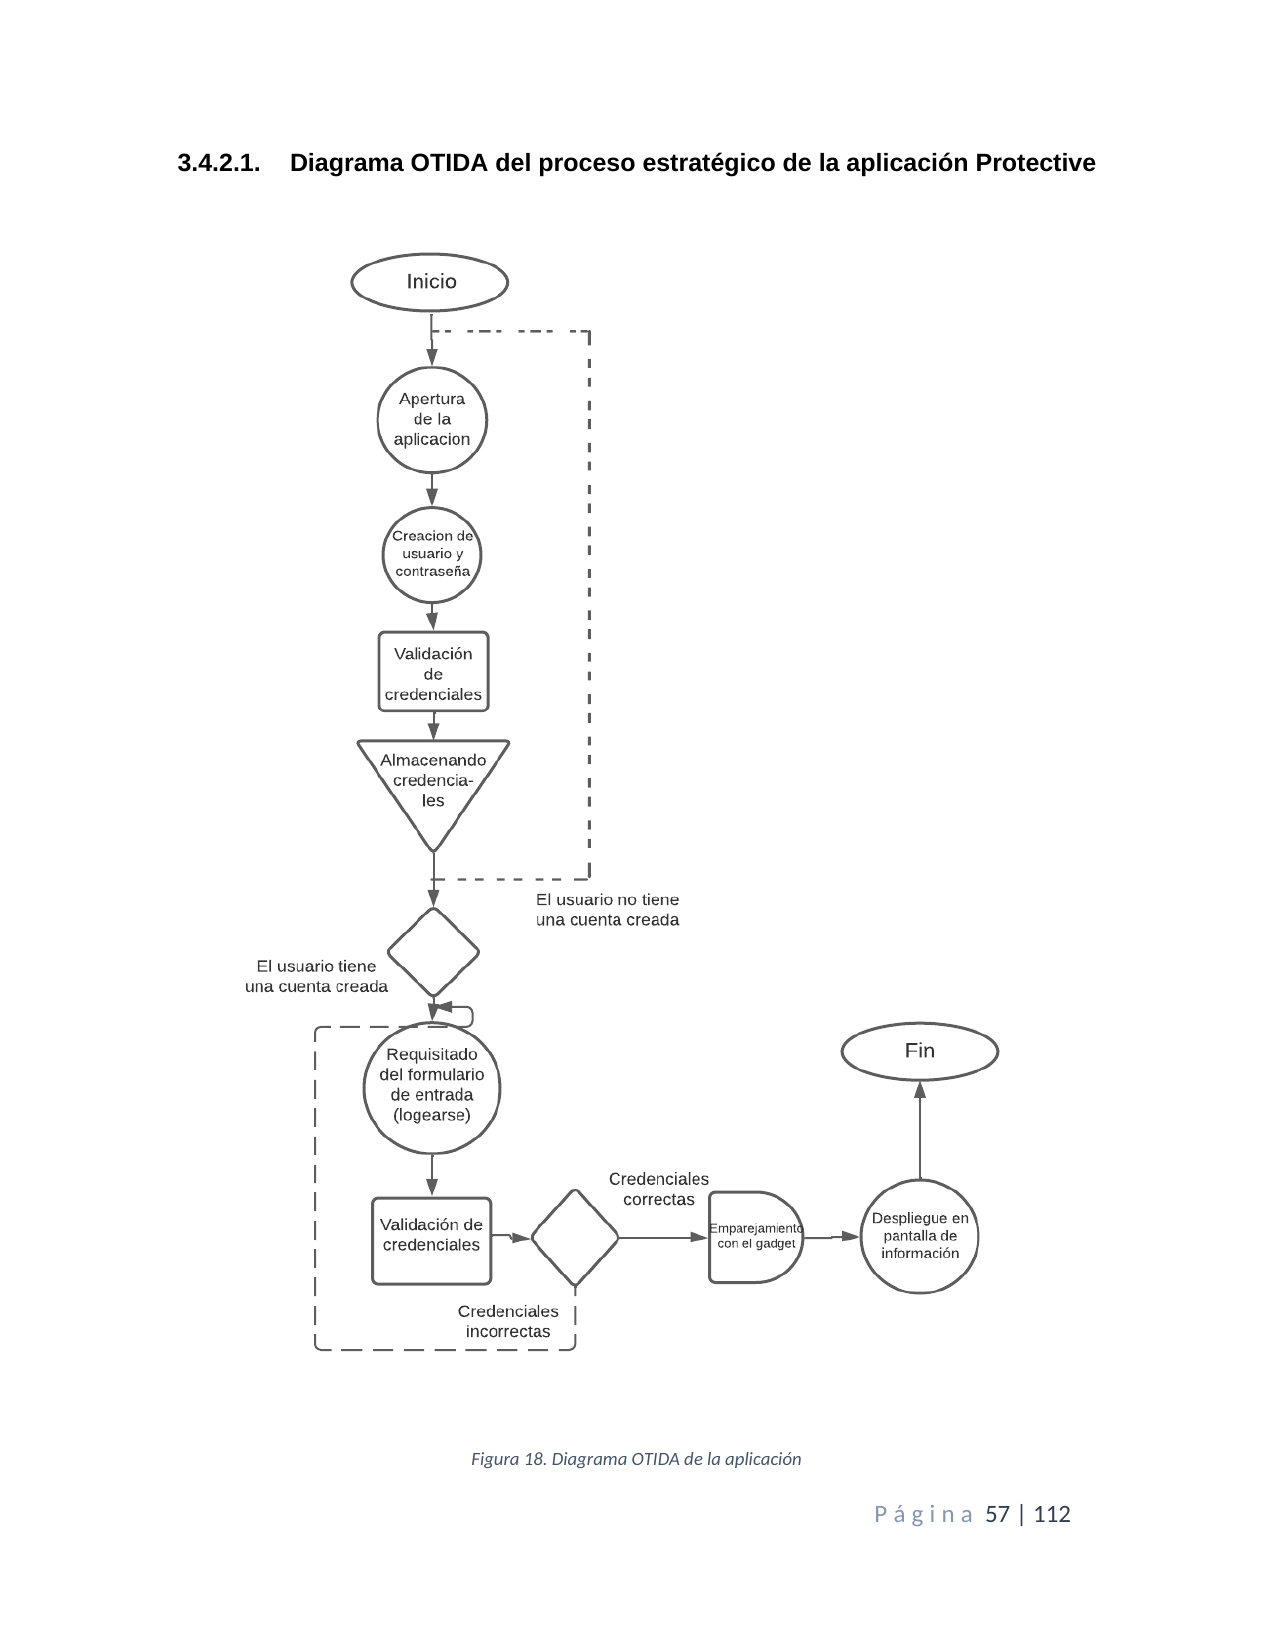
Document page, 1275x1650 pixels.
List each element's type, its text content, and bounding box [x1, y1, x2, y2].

text Figura 18. Diagrama OTIDA de la aplicación [177, 1447, 1098, 1470]
picture [177, 178, 1098, 1429]
subtitle Diagrama OTIDA del proceso estratégico de la aplicación Protective [177, 148, 1098, 176]
